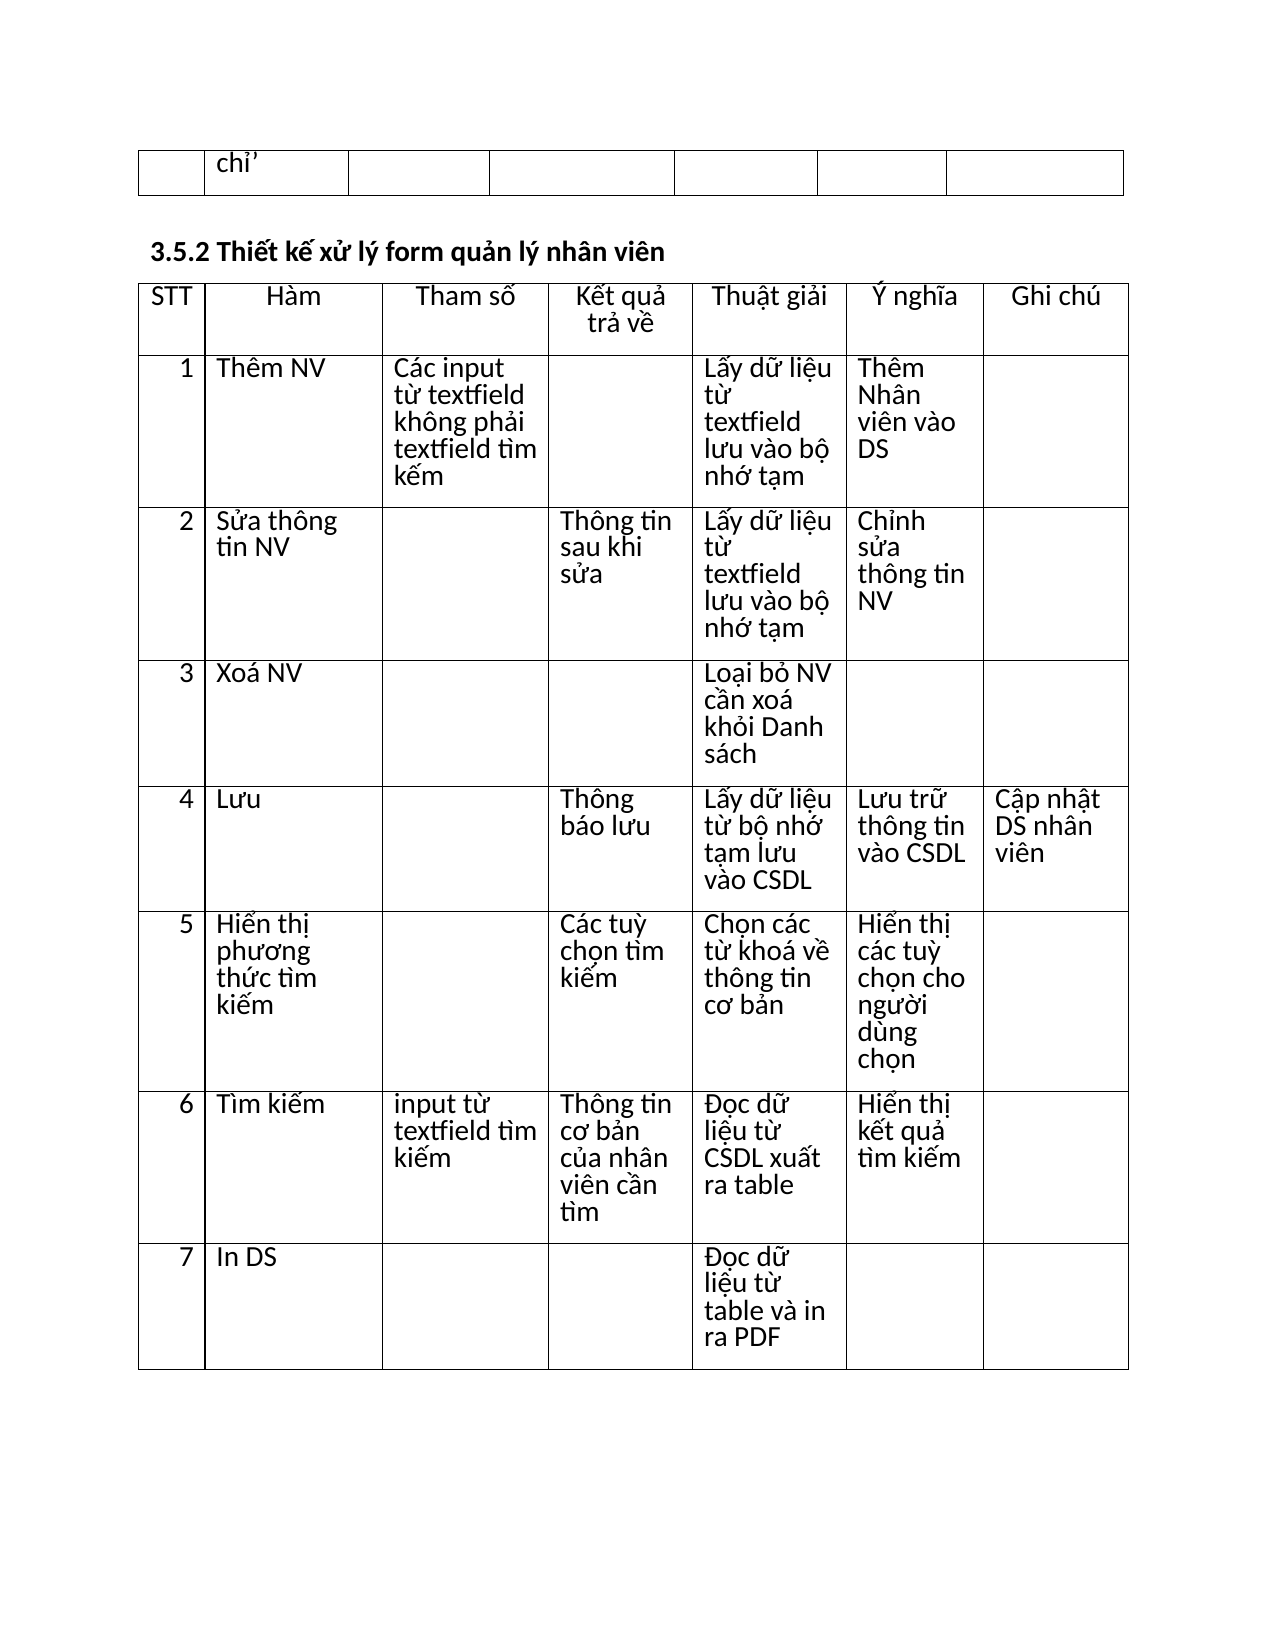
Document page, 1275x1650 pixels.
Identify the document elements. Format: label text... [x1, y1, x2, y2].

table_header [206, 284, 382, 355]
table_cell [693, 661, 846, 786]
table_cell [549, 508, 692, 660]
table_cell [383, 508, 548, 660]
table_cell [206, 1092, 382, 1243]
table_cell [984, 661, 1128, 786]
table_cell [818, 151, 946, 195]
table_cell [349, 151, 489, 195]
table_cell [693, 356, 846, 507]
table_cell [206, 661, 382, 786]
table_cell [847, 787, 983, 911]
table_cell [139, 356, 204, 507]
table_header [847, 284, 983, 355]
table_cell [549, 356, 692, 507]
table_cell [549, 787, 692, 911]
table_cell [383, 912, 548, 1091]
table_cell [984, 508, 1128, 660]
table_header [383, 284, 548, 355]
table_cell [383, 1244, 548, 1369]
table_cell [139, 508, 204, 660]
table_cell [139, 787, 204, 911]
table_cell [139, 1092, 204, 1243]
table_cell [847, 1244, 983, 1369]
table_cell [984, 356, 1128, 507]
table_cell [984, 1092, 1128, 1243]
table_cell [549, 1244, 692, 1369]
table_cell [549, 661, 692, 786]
text 3.5.2 Thiết kế xử lý form quản lý nhân viên [150, 239, 1125, 266]
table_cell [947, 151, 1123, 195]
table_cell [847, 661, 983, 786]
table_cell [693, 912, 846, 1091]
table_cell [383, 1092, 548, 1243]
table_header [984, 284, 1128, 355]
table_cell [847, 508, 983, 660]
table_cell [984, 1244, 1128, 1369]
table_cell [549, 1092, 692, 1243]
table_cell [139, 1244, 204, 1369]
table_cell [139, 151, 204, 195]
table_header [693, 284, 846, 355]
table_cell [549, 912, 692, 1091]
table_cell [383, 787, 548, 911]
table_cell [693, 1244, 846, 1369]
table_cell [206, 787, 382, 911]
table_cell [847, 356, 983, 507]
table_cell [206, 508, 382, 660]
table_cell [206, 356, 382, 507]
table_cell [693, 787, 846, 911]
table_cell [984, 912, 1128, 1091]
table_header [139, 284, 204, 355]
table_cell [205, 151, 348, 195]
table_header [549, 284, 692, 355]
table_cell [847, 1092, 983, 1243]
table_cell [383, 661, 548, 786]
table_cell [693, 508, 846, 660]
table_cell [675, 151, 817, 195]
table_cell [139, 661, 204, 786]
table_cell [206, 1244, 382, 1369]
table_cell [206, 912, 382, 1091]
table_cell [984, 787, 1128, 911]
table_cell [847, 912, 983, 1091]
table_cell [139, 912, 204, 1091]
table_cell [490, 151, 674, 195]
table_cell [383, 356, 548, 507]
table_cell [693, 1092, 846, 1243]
